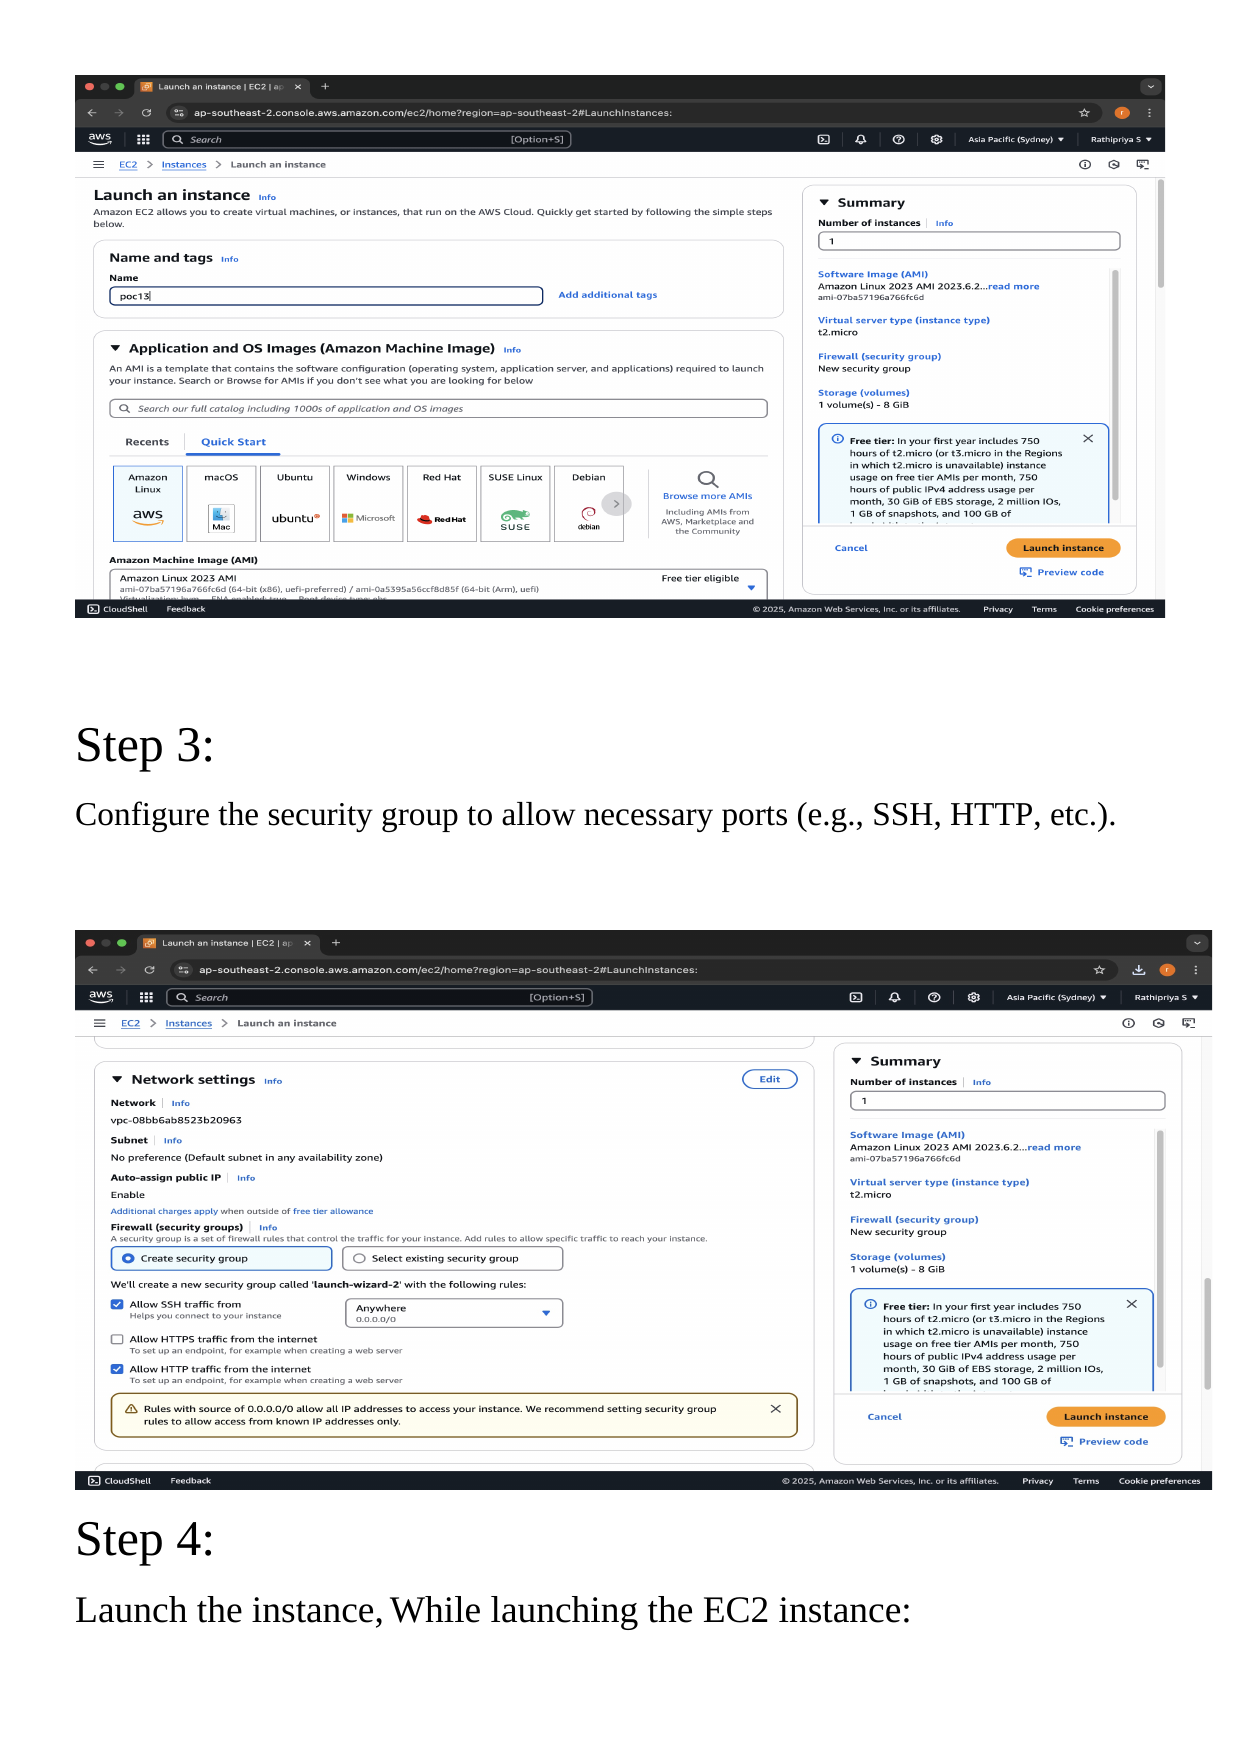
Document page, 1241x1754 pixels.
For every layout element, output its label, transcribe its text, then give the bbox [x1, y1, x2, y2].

text Step 3: [75, 715, 1165, 773]
picture [75, 930, 1213, 1490]
text Configure the security group to allow necessary ports (e.g., SSH, HTTP, etc.). [75, 794, 1165, 832]
text Step 4: [75, 1509, 1165, 1566]
text Launch the instance, While launching the EC2 instance: [75, 1588, 1165, 1631]
picture [75, 75, 1166, 618]
